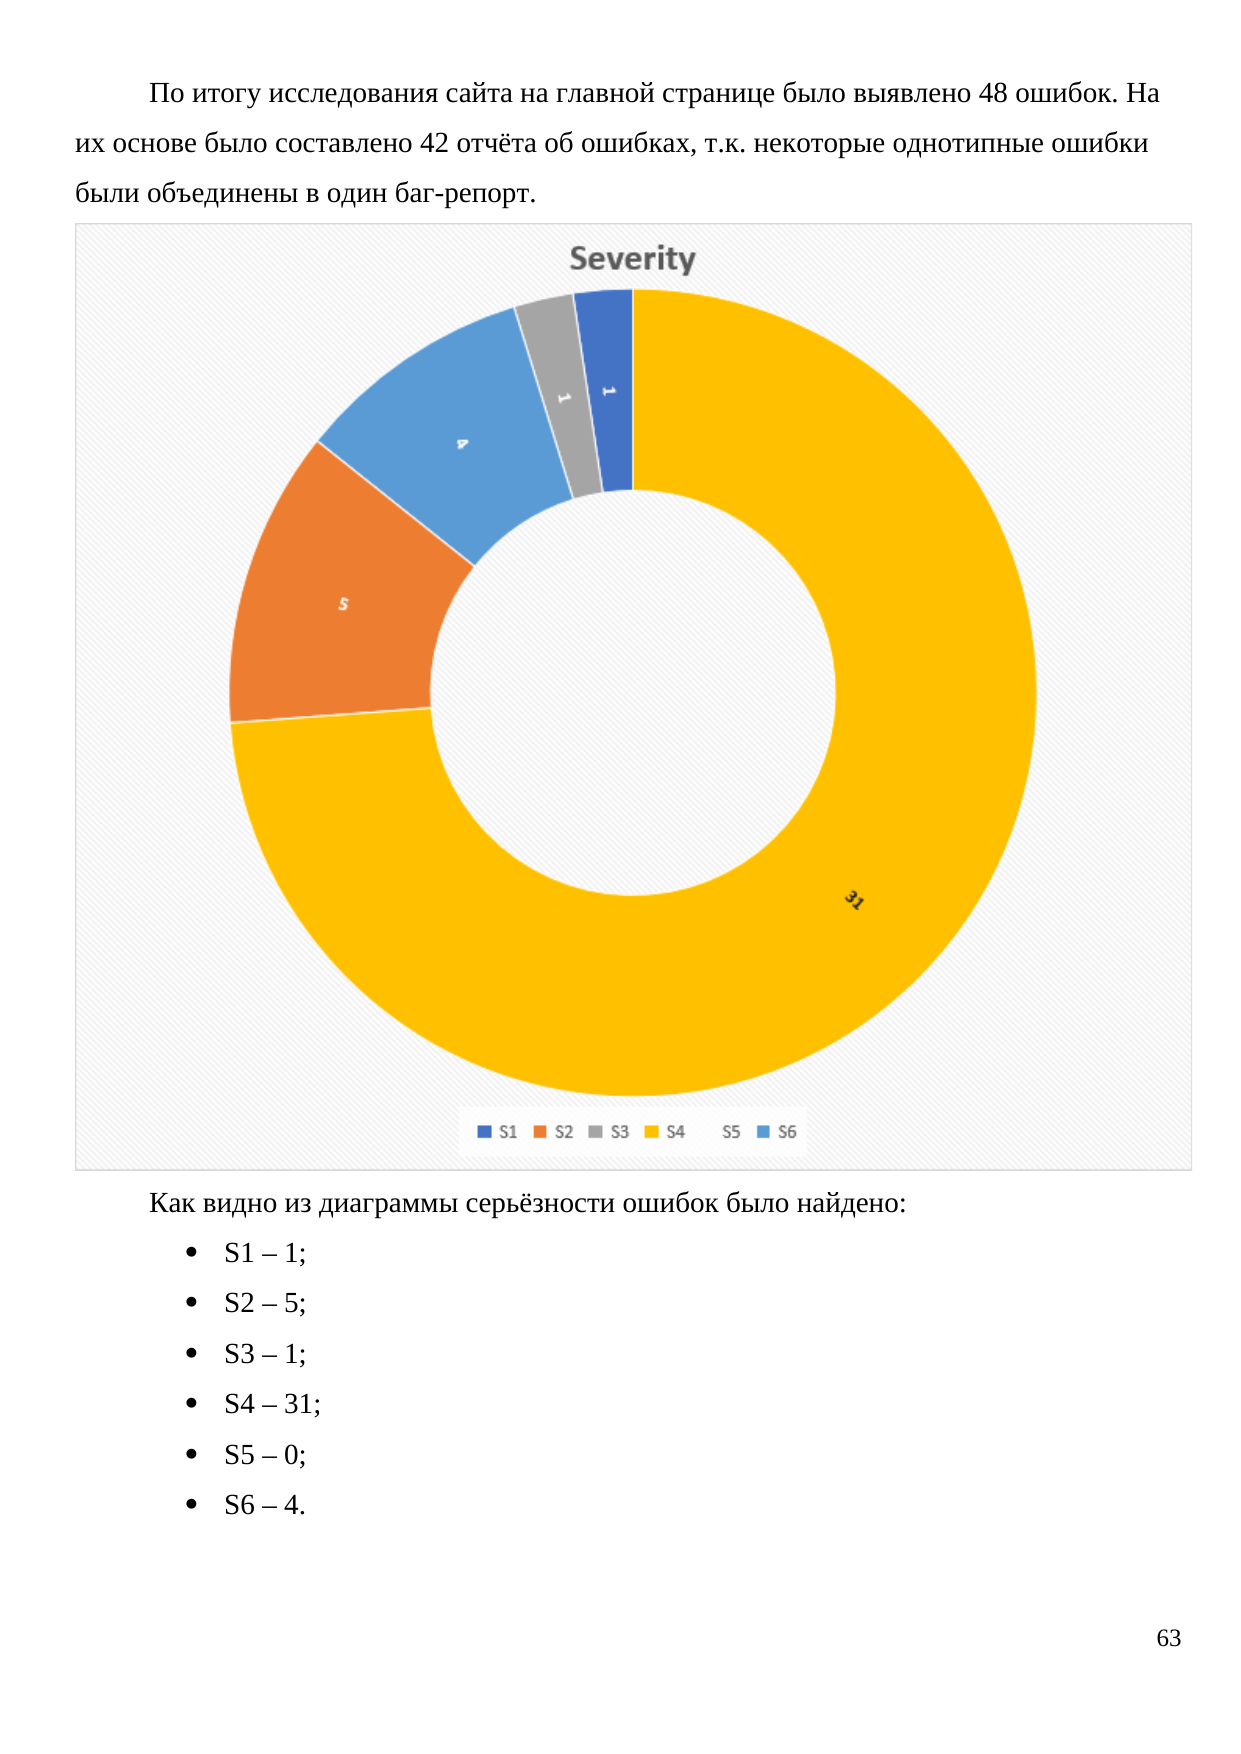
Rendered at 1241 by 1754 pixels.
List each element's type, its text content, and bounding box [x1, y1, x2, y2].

list S1 – 1; [186, 1235, 1181, 1269]
list S4 – 31; [186, 1386, 1181, 1420]
list S5 – 0; [186, 1437, 1181, 1470]
list S6 – 4. [186, 1487, 1181, 1521]
picture [75, 223, 1193, 1171]
text По итогу исследования сайта на главной странице было выявлено 48 ошибок. На их основе было составлено 42 отчёта об ошибках, т.к. некоторые однотипные ошибки были объединены в один баг-репорт. [75, 75, 1181, 223]
list S3 – 1; [186, 1336, 1181, 1369]
text Как видно из диаграммы серьёзности ошибок было найдено: [75, 1185, 1181, 1218]
list S2 – 5; [186, 1286, 1181, 1319]
